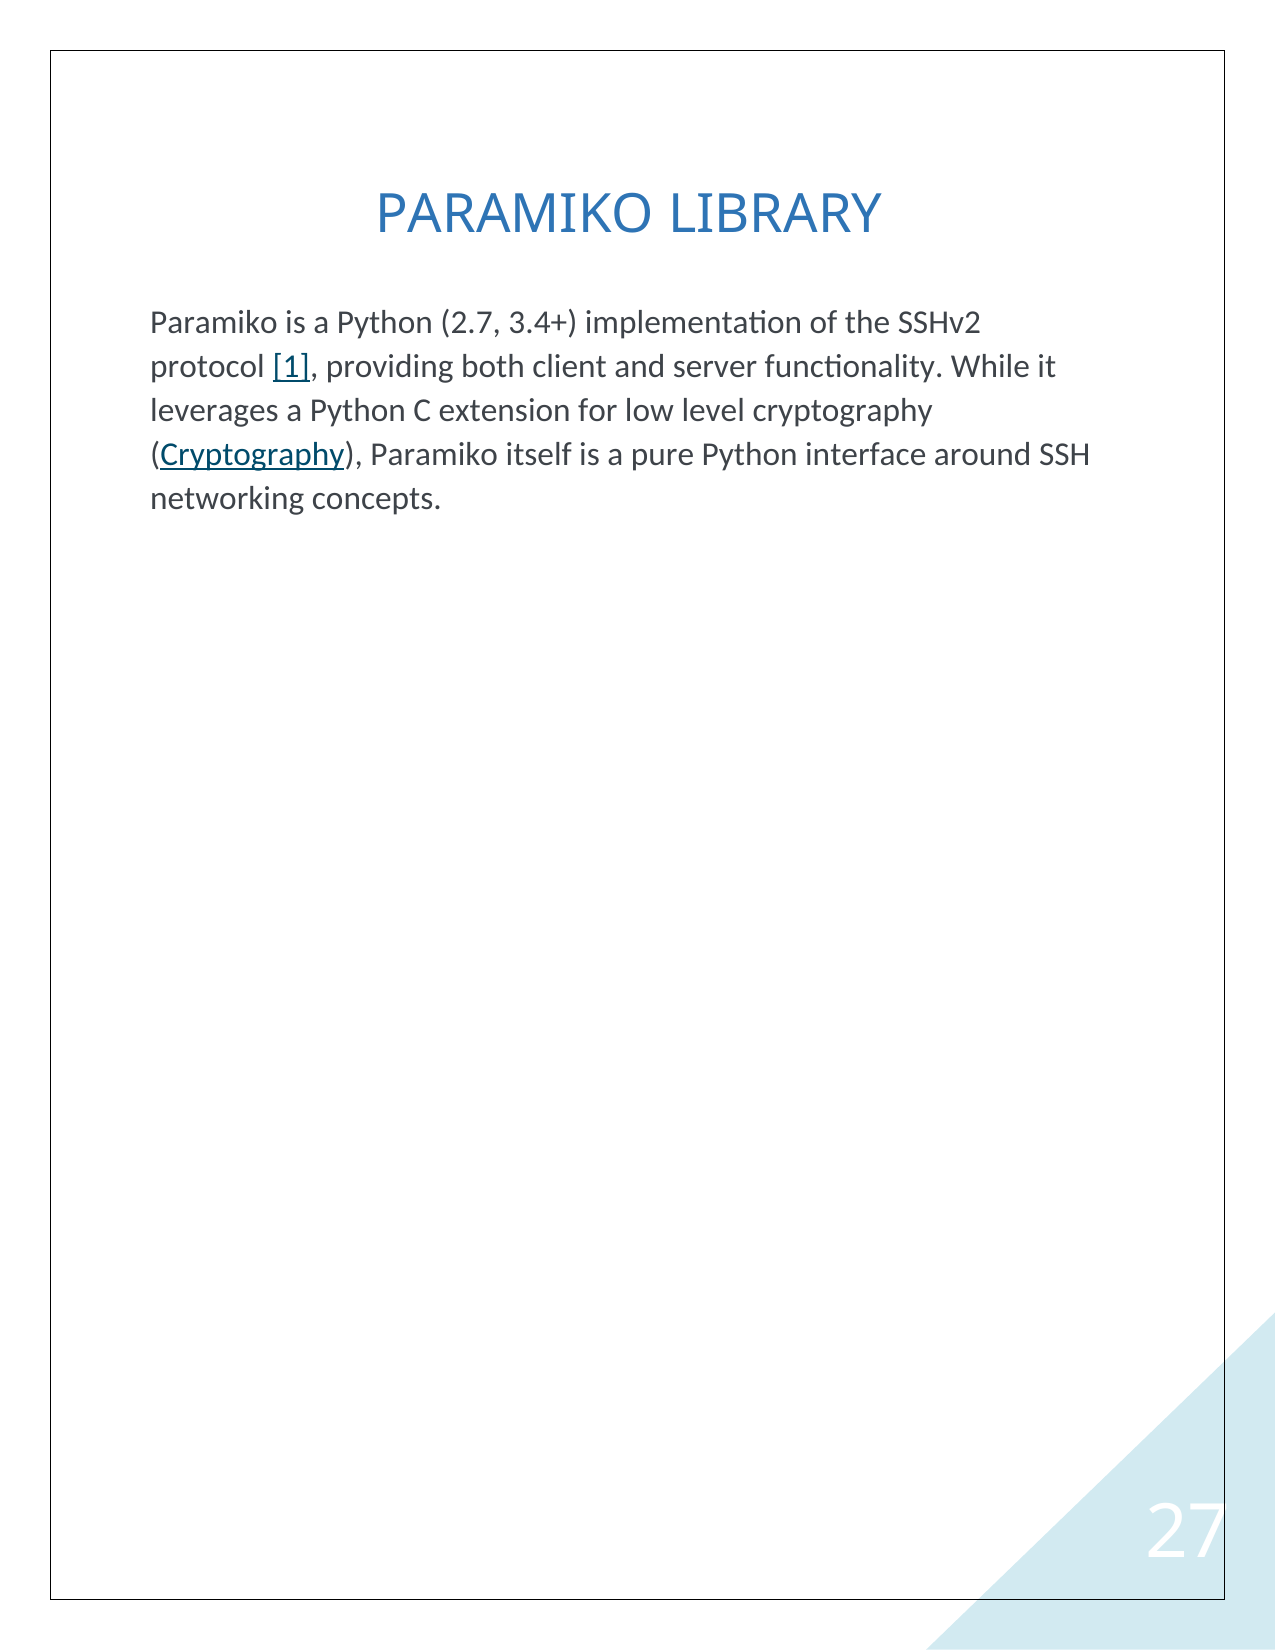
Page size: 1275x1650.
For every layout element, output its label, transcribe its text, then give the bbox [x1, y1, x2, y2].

text Paramiko is a Python (2.7, 3.4+) implementation of the SSHv2 protocol [1], providing both client and server functionality. While it leverages a Python C extension for low level cryptography (Cryptography), Paramiko itself is a pure Python interface around SSH networking concepts. [150, 301, 1125, 518]
subtitle PARAMIKO LIBRARY [375, 175, 1125, 249]
